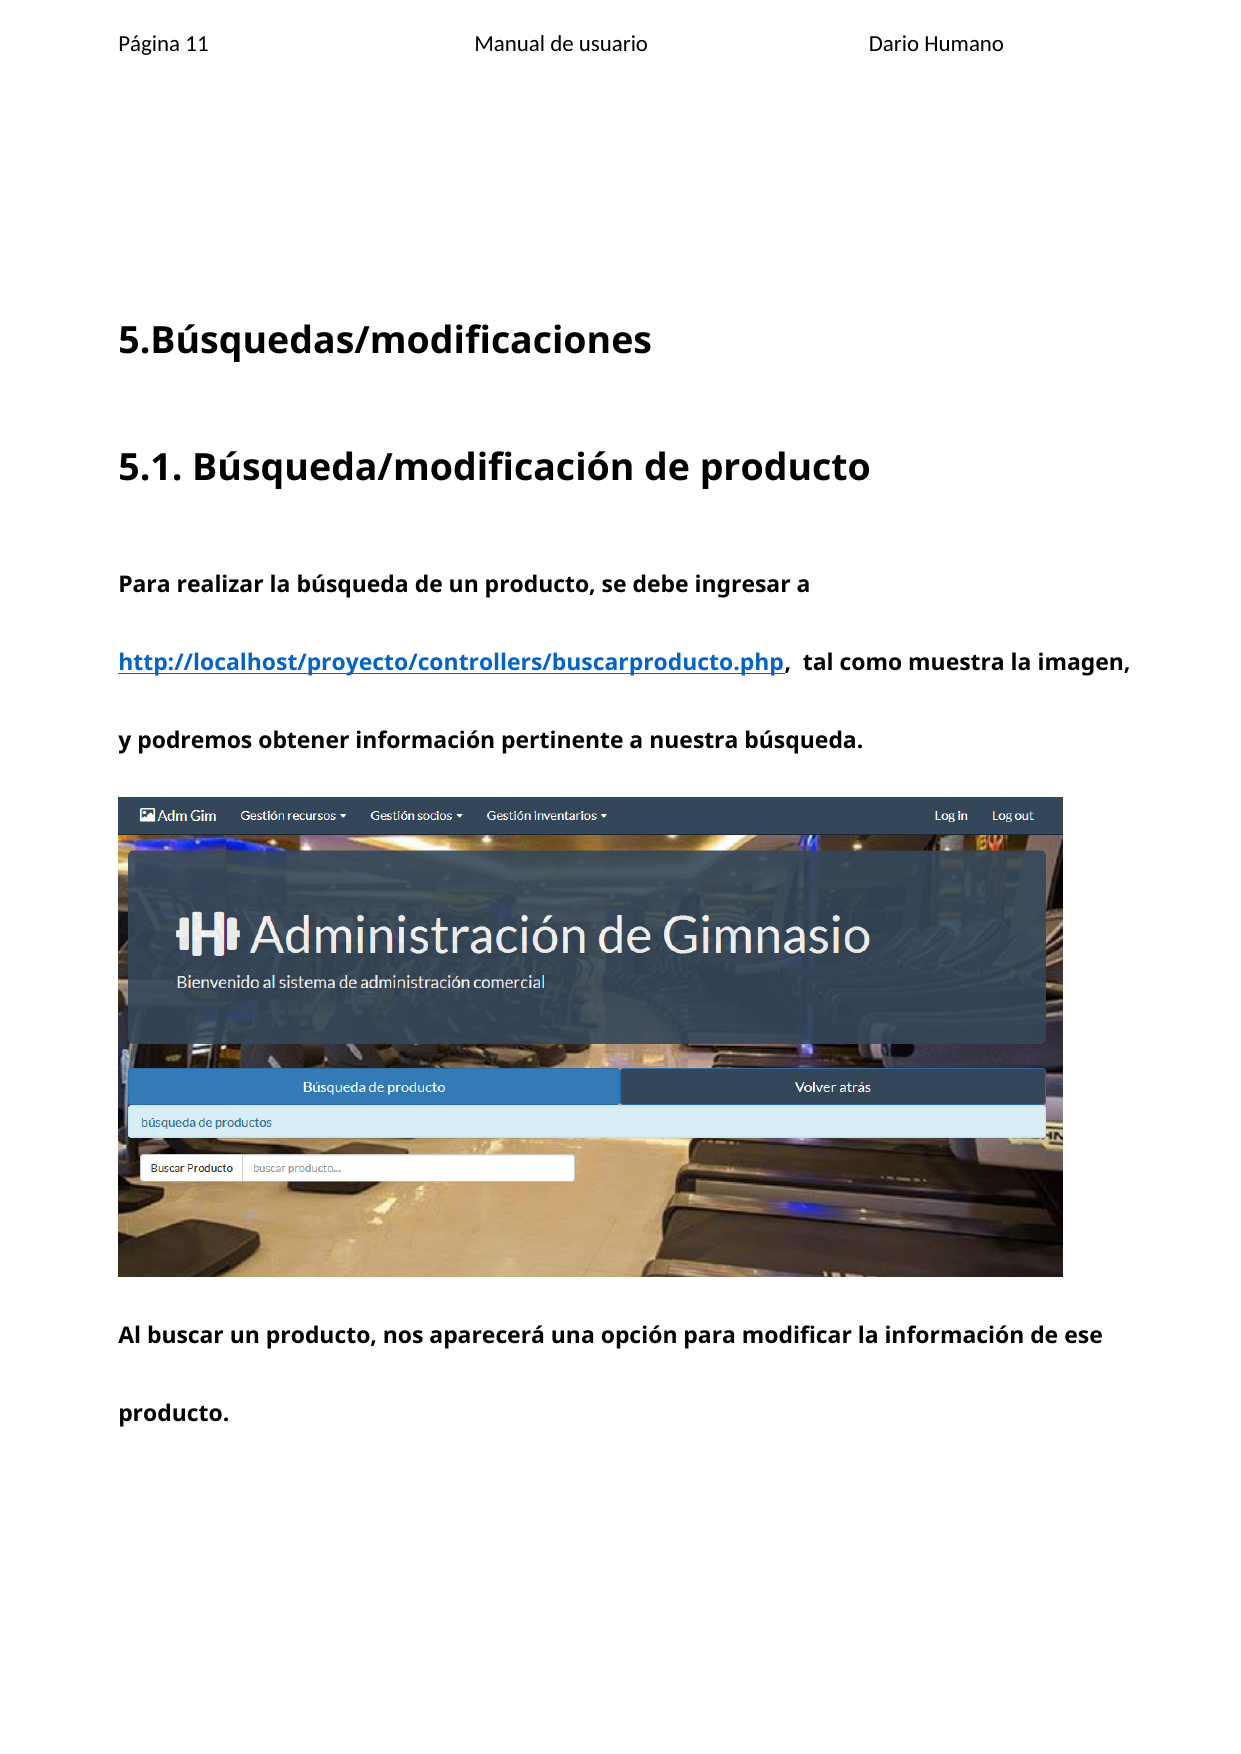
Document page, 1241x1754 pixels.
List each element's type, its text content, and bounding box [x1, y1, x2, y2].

picture [118, 797, 1063, 1277]
text 5.Búsquedas/modificaciones [118, 313, 1137, 364]
text 5.1. Búsqueda/modificación de producto [118, 441, 1137, 492]
text Al buscar un producto, nos aparecerá una opción para modificar la información de ese producto. [118, 1319, 1137, 1428]
